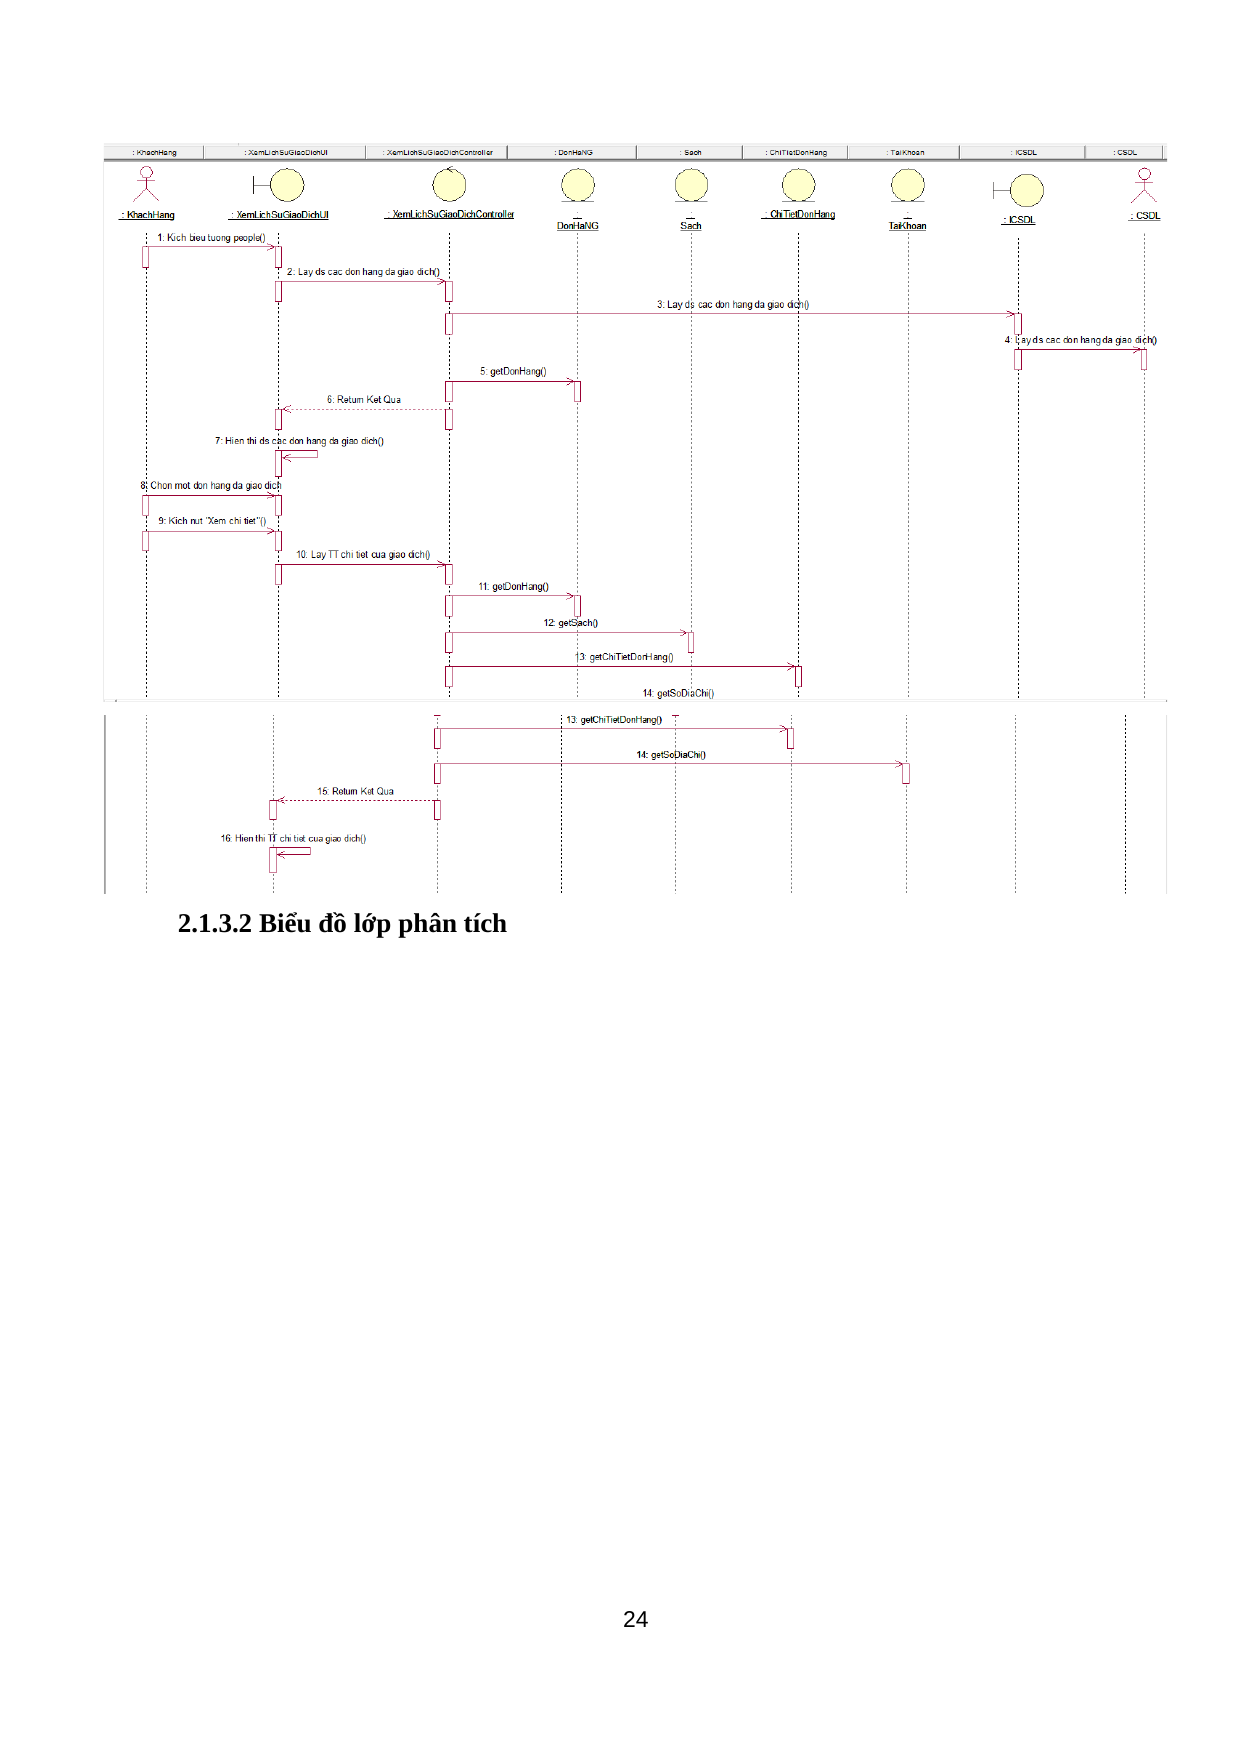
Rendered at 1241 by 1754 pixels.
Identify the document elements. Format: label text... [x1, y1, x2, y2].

picture [103, 715, 1168, 894]
picture [103, 143, 1168, 702]
text 2.1.3.2 Biểu đồ lớp phân tích [104, 907, 1167, 938]
